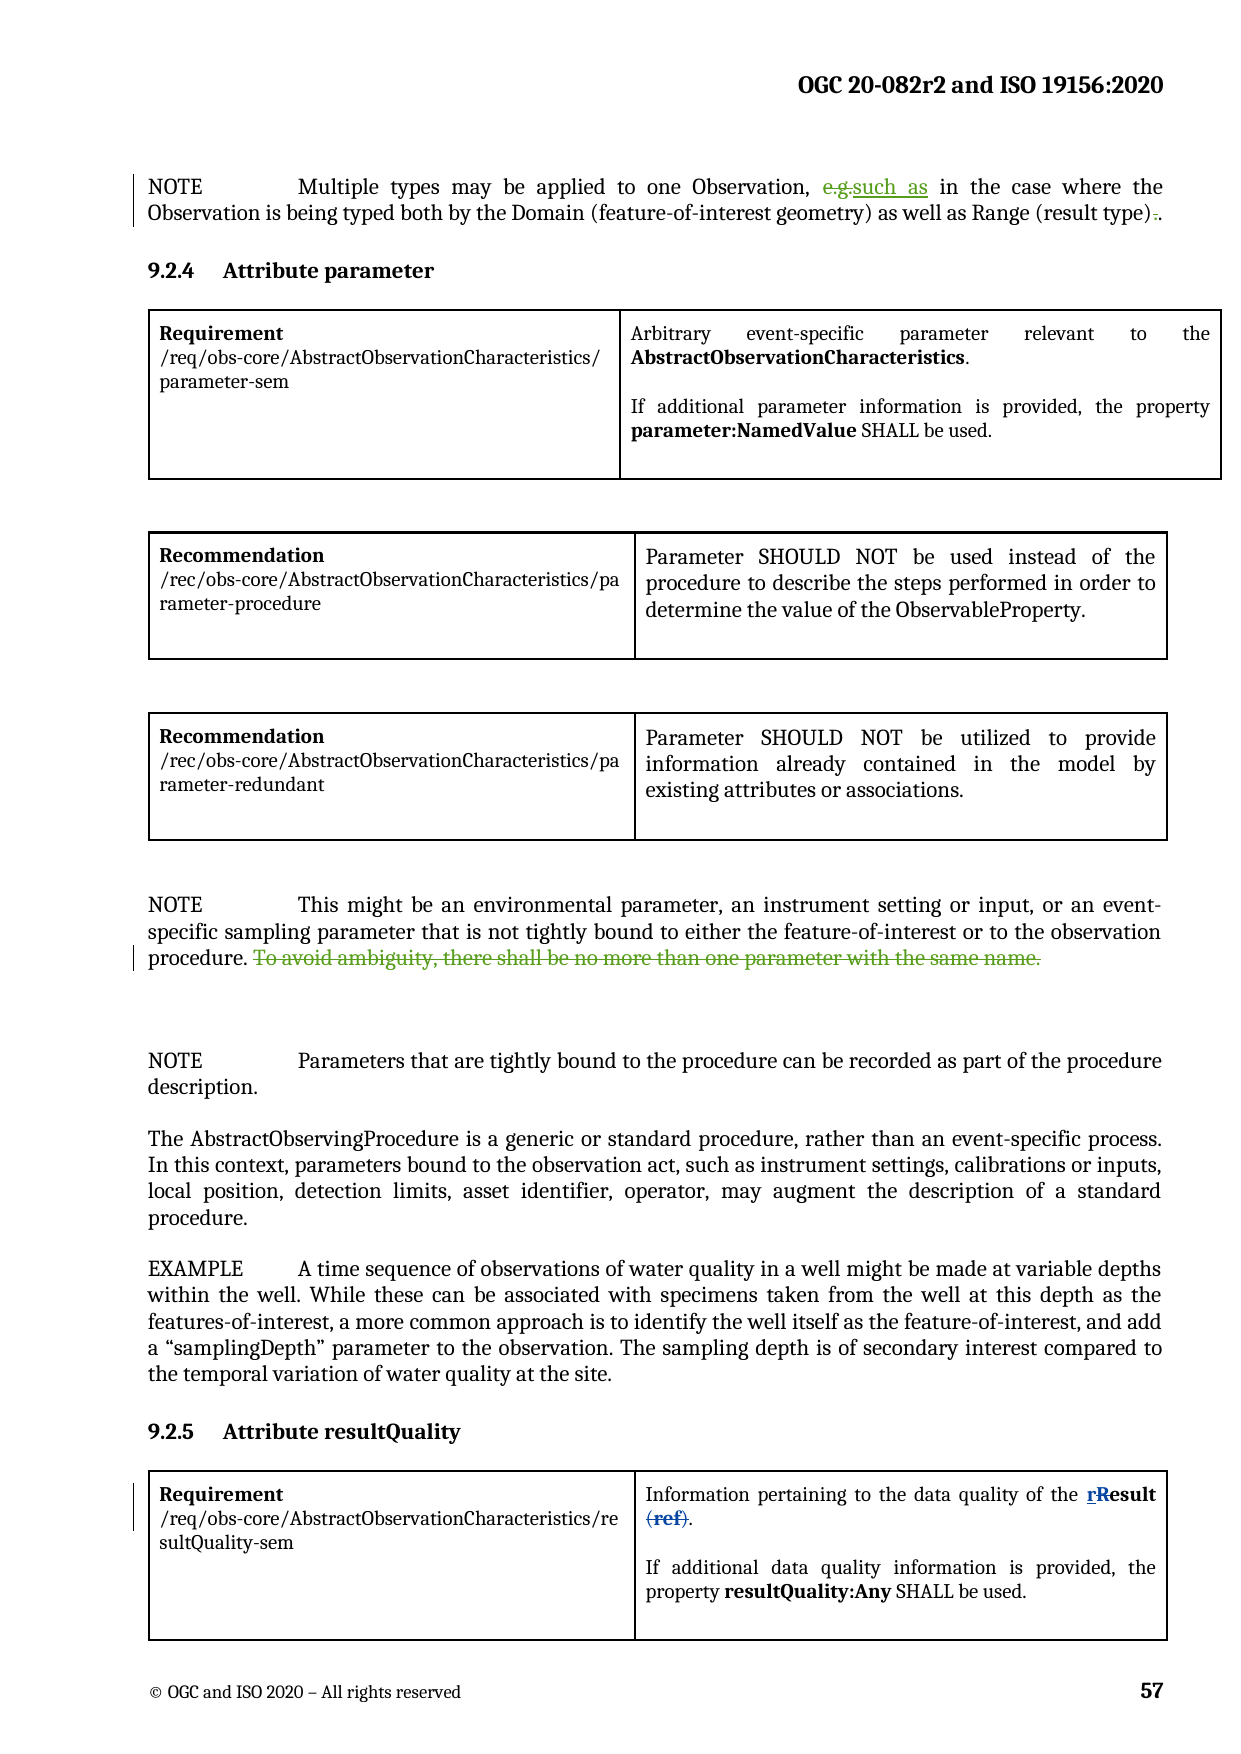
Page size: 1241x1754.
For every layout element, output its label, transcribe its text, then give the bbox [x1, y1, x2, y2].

table_header Requirement /req/obs-core/AbstractObservationCharacteristics/resultQuality-sem [150, 1472, 634, 1639]
subtitle Attribute parameter [148, 258, 1163, 284]
table_header Arbitrary event-specific parameter relevant to the AbstractObservationCharacteristics. If additional parameter information is provided, the property parameter:NamedValue SHALL be used. [621, 311, 1220, 478]
table_header Parameter SHOULD NOT be utilized to provide information already contained in the model by existing attributes or associations. [636, 714, 1166, 839]
table_header Information pertaining to the data quality of the esult. If additional data quality information is provided, the property resultQuality:Any SHALL be used. [636, 1472, 1166, 1639]
table_header Recommendation /rec/obs-core/AbstractObservationCharacteristics/parameter-redundant [150, 714, 634, 839]
table_header Parameter SHOULD NOT be used instead of the procedure to describe the steps performed in order to determine the value of the ObservableProperty. [636, 534, 1166, 658]
text NOTE Multiple types may be applied to one Observation, in the case where the Observation is being typed both by the Domain (feature-of-interest geometry) as well as Range (result type). [148, 174, 1163, 227]
text The AbstractObservingProcedure is a generic or standard procedure, rather than an event-specific process. In this context, parameters bound to the observation act, such as instrument settings, calibrations or inputs, local position, detection limits, asset identifier, operator, may augment the description of a standard procedure. [148, 1125, 1163, 1231]
subtitle Attribute resultQuality [148, 1419, 1163, 1445]
text NOTE This might be an environmental parameter, an instrument setting or input, or an event-specific sampling parameter that is not tightly bound to either the feature-of-interest or to the observation procedure. [148, 892, 1163, 971]
text NOTE Parameters that are tightly bound to the procedure can be recorded as part of the procedure description. [148, 1048, 1163, 1100]
table_header Requirement /req/obs-core/AbstractObservationCharacteristics/parameter-sem [150, 311, 619, 478]
table_header Recommendation /rec/obs-core/AbstractObservationCharacteristics/parameter-procedure [150, 534, 634, 658]
text EXAMPLE A time sequence of observations of water quality in a well might be made at variable depths within the well. While these can be associated with specimens taken from the well at this depth as the features-of-interest, a more common approach is to identify the well itself as the feature-of-interest, and add a “samplingDepth” parameter to the observation. The sampling depth is of secondary interest compared to the temporal variation of water quality at the site. [148, 1256, 1163, 1387]
